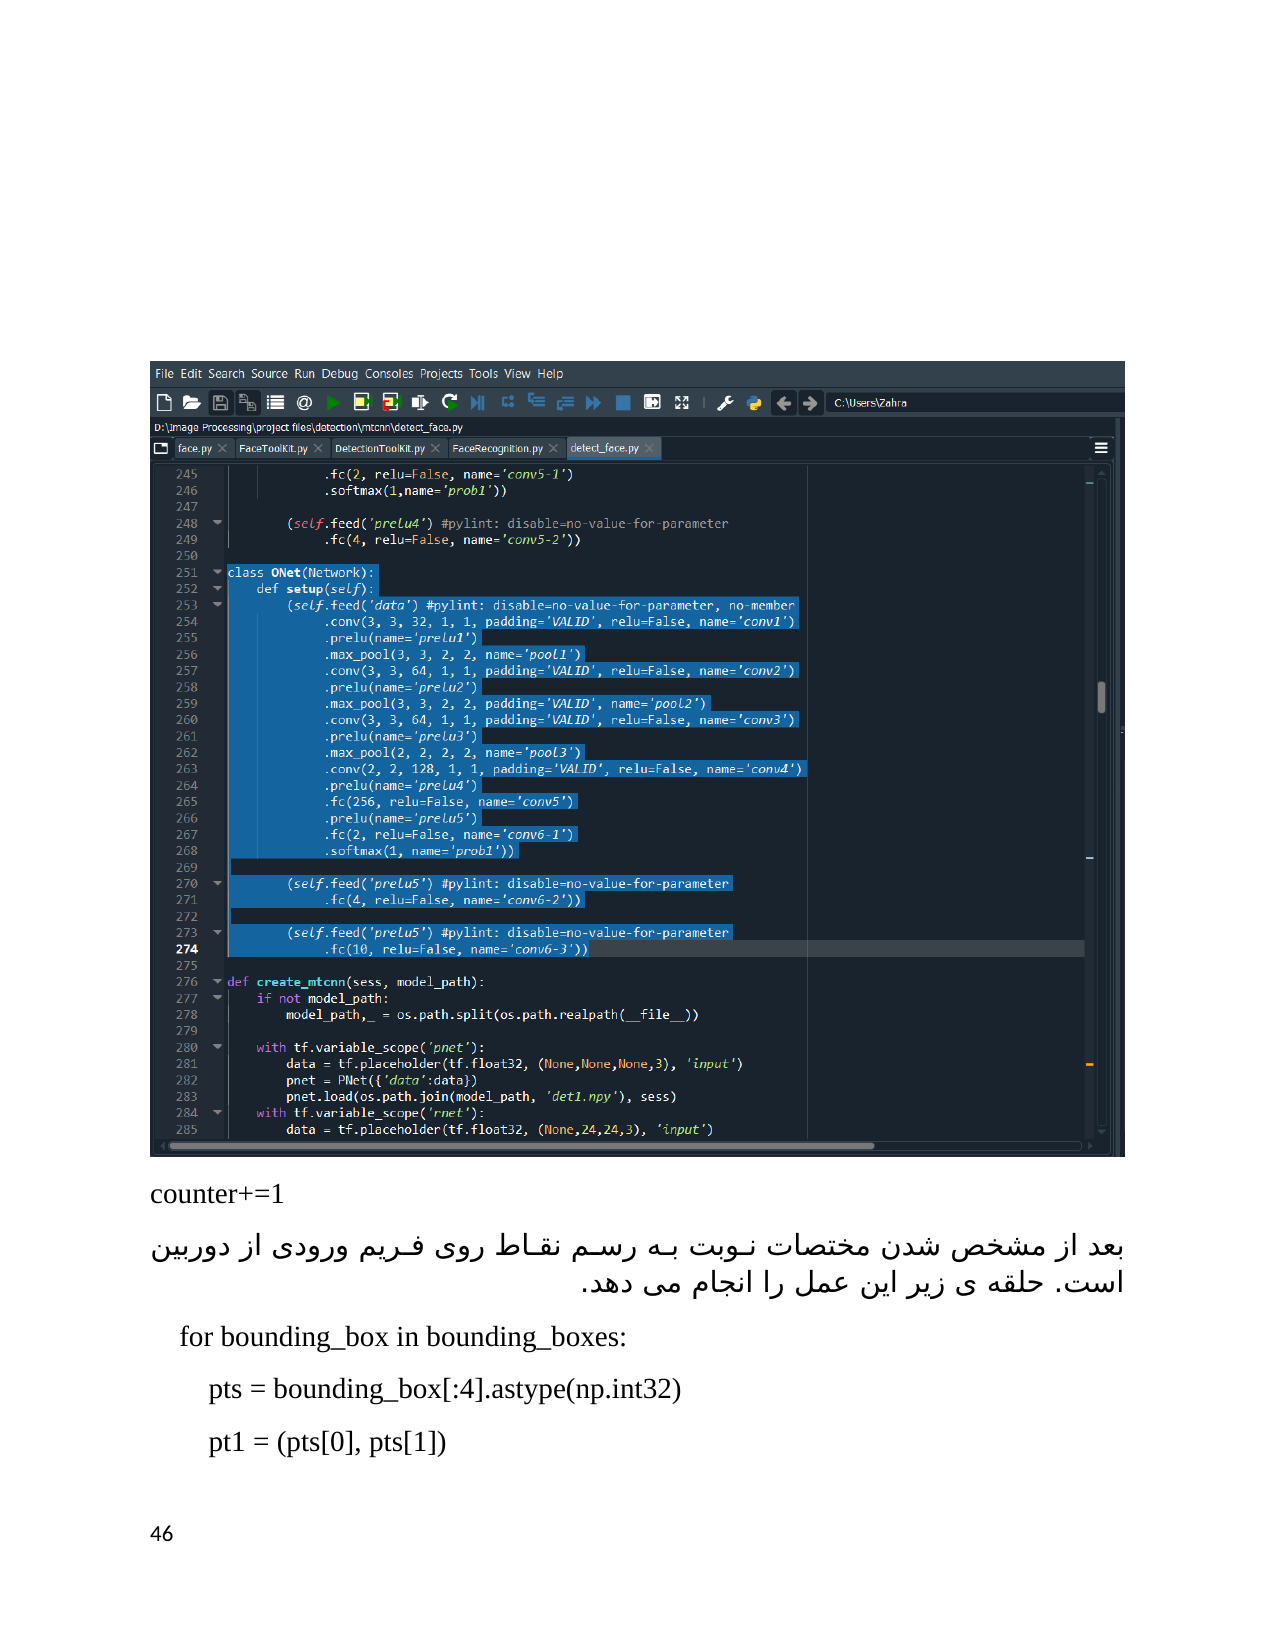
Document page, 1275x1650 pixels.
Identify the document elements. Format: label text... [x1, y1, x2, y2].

text pt1 = (pts[0], pts[1]) [150, 1424, 1125, 1458]
text for bounding_box in bounding_boxes: [150, 1319, 1125, 1352]
picture [150, 361, 1125, 1157]
text counter+=1 [150, 1176, 1125, 1209]
text بعد از مشخص شدن مختصات نوبت به رسم نقاط روی فریم ورودی از دوربین است. حلقه ی زیر این عمل را انجام می دهد. [150, 1229, 1125, 1299]
text pts = bounding_box[:4].astype(np.int32) [150, 1371, 1125, 1405]
